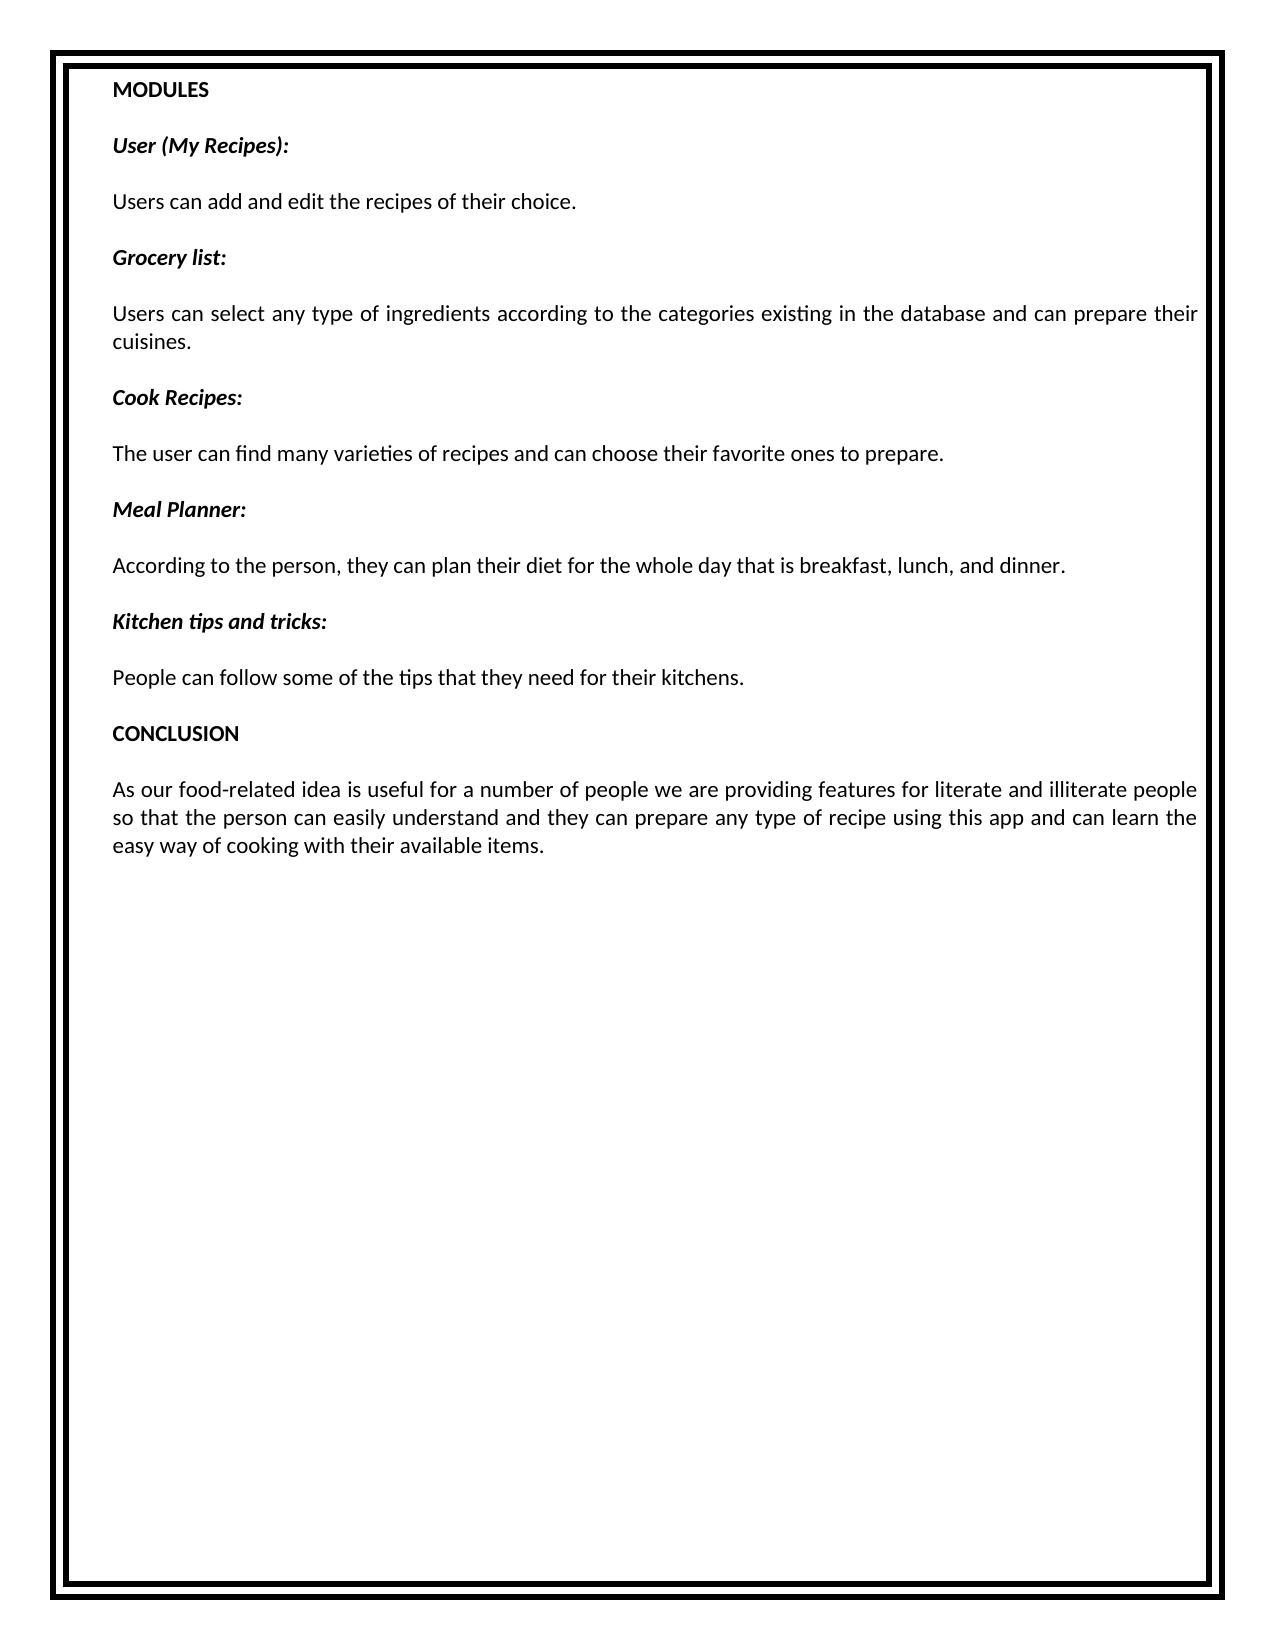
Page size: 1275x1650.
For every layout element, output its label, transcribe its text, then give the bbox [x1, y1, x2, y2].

text The user can find many varieties of recipes and can choose their favorite ones to prepare. [112, 439, 1200, 467]
text Kitchen tips and tricks: [112, 607, 1200, 635]
text MODULES [112, 75, 1200, 103]
text User (My Recipes): [112, 131, 1200, 159]
text People can follow some of the tips that they need for their kitchens. [112, 663, 1200, 691]
text Users can add and edit the recipes of their choice. [112, 187, 1200, 215]
text CONCLUSION [112, 719, 1200, 747]
text Meal Planner: [112, 495, 1200, 523]
text According to the person, they can plan their diet for the whole day that is breakfast, lunch, and dinner. [112, 551, 1200, 579]
text Users can select any type of ingredients according to the categories existing in the database and can prepare their cuisines. [112, 299, 1200, 355]
text Cook Recipes: [112, 383, 1200, 411]
text As our food-related idea is useful for a number of people we are providing features for literate and illiterate people so that the person can easily understand and they can prepare any type of recipe using this app and can learn the easy way of cooking with their available items. [112, 776, 1200, 859]
text Grocery list: [112, 243, 1200, 271]
